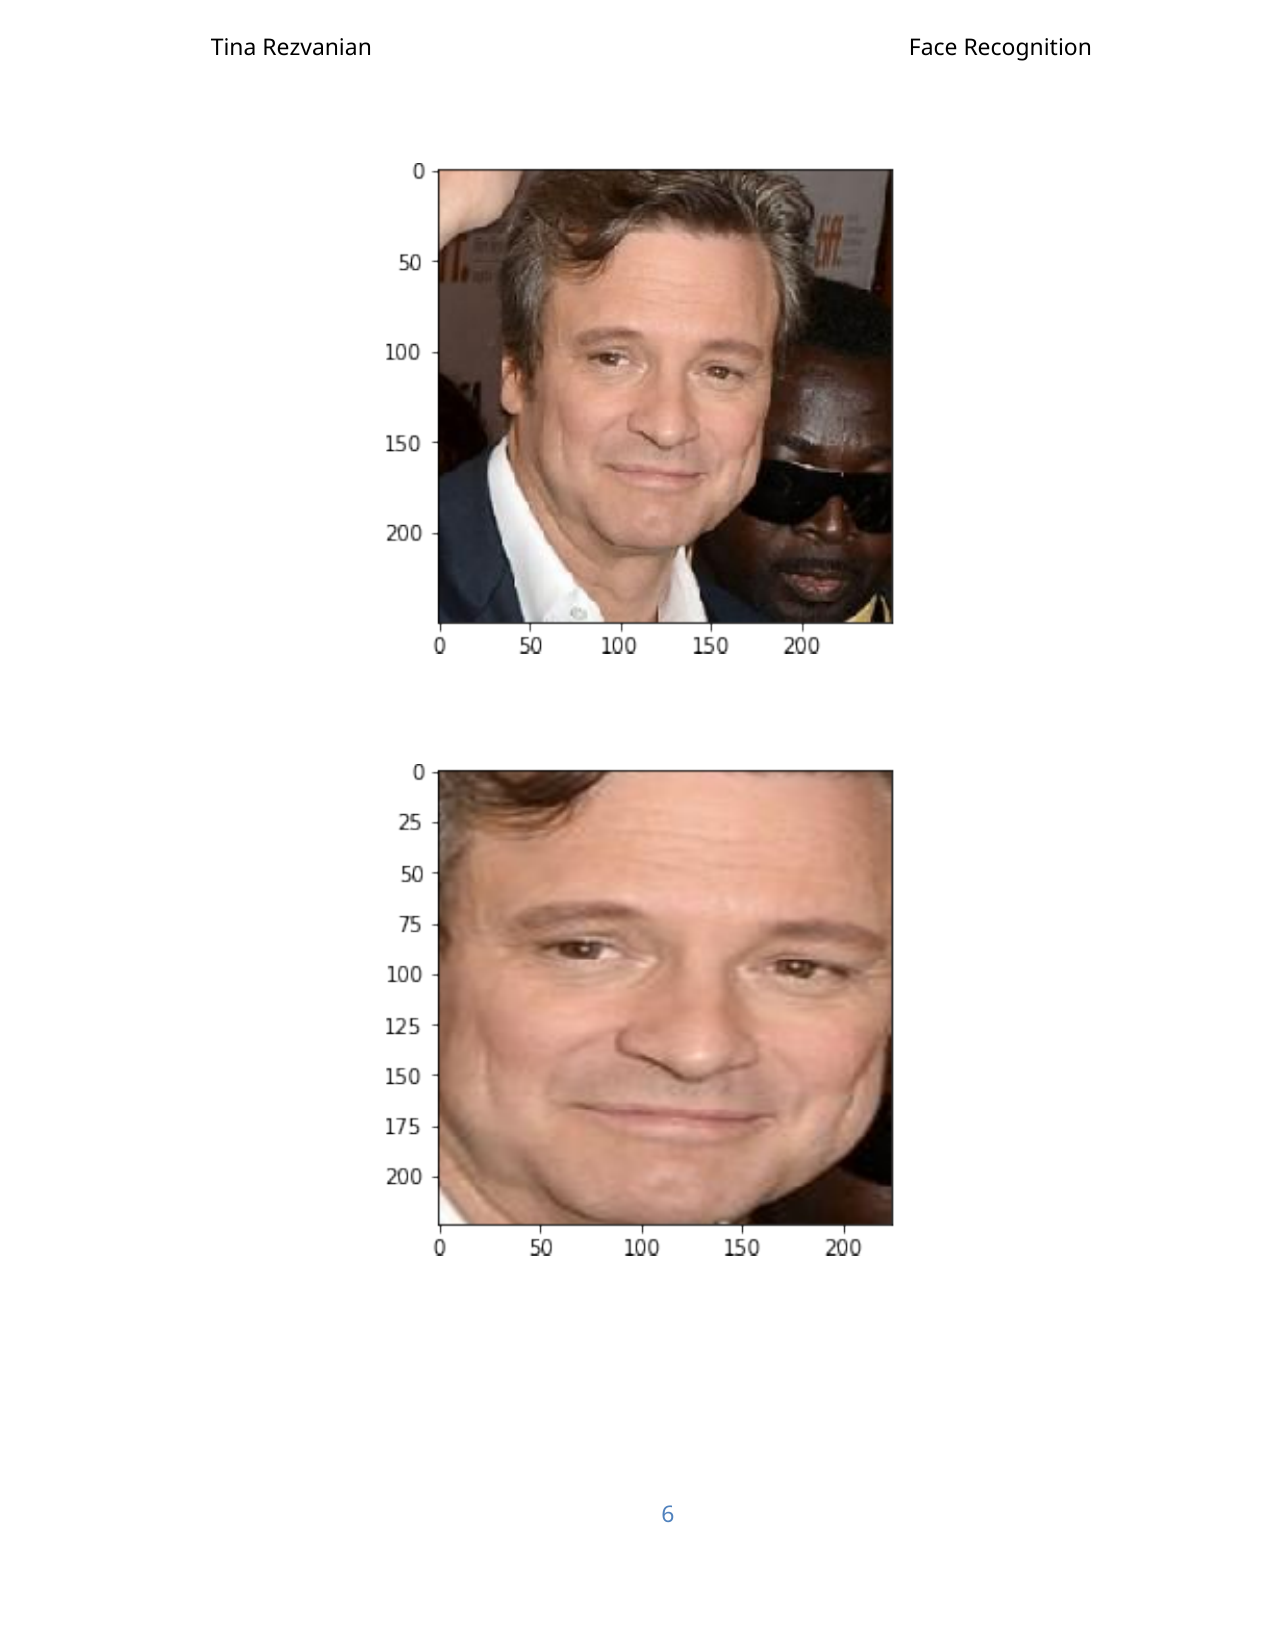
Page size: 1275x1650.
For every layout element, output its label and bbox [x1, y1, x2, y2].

picture [386, 163, 894, 654]
picture [386, 764, 894, 1256]
